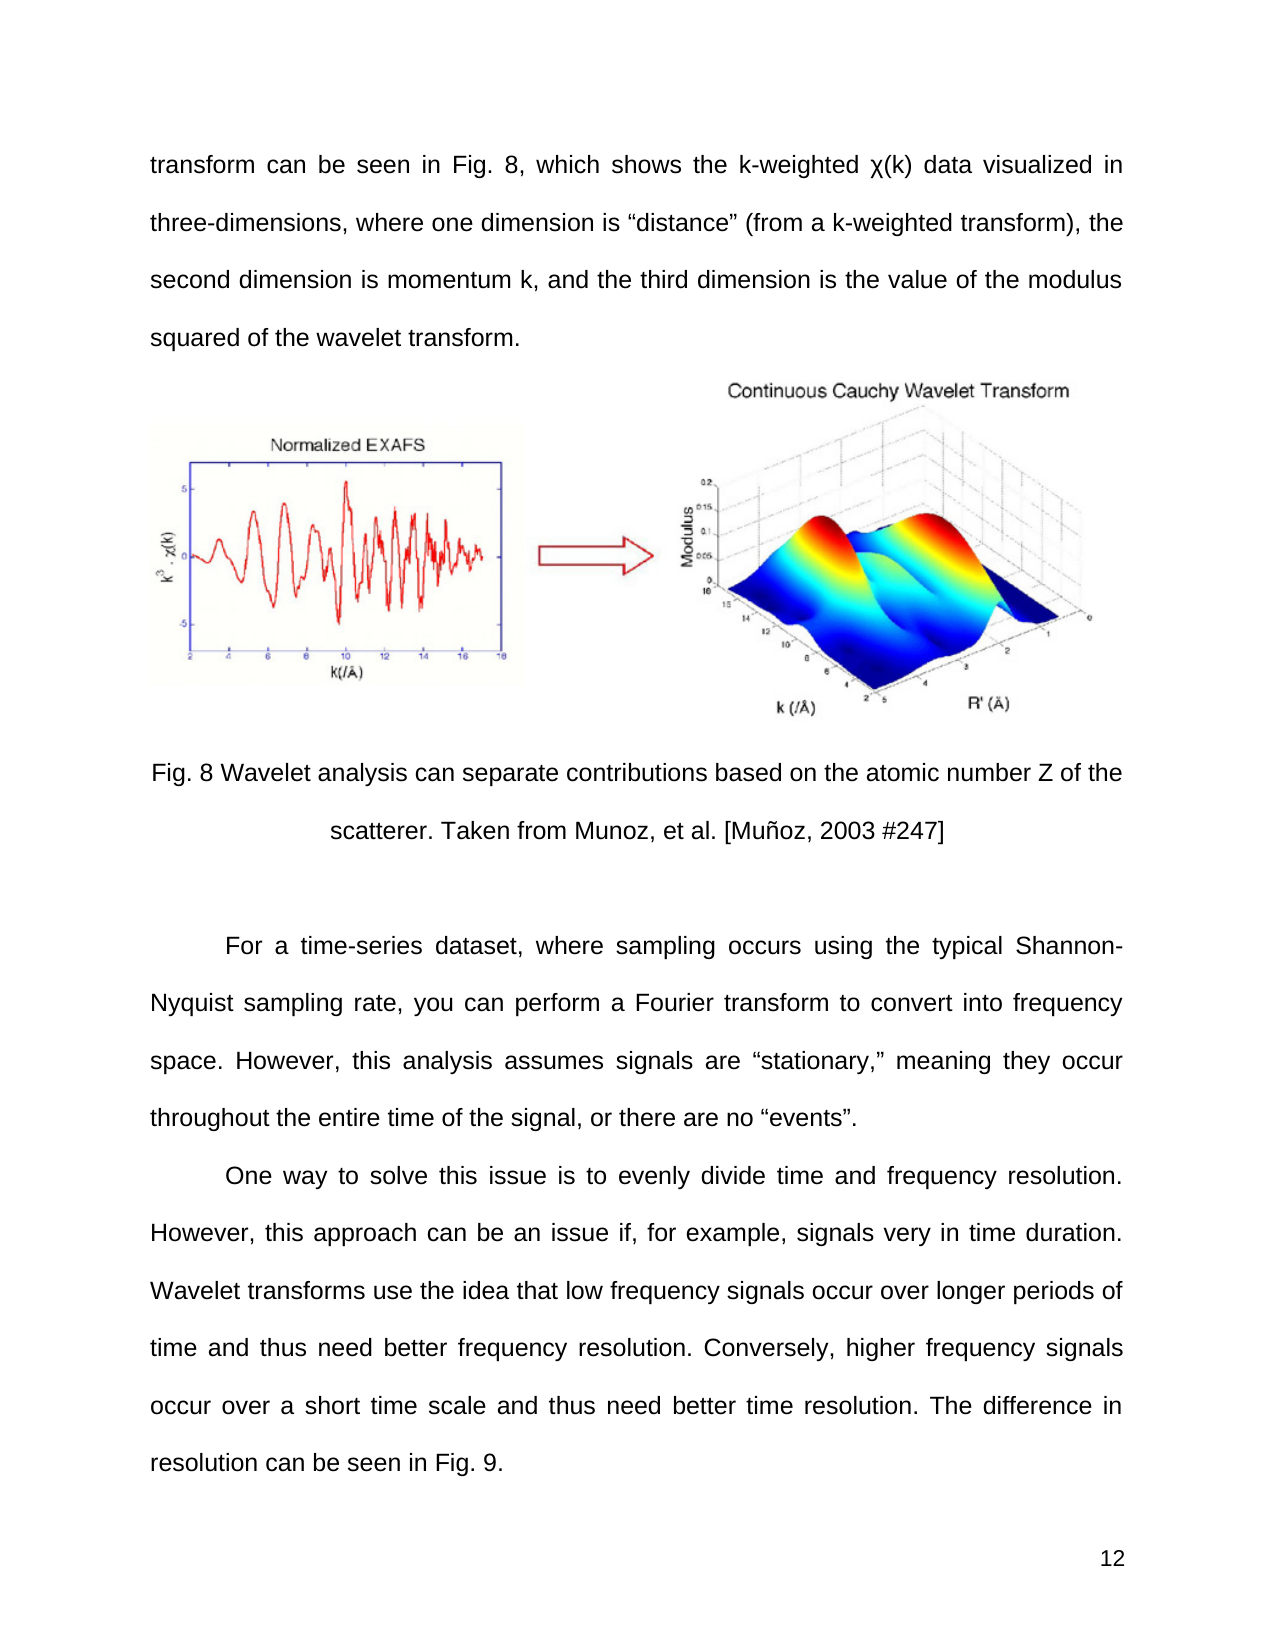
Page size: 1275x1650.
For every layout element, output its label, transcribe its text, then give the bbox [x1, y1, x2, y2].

text For a time-series dataset, where sampling occurs using the typical Shannon-Nyquist sampling rate, you can perform a Fourier transform to convert into frequency space. However, this analysis assumes signals are “stationary,” meaning they occur throughout the entire time of the signal, or there are no “events”. [150, 931, 1125, 1132]
text Fig. 8 Wavelet analysis can separate contributions based on the atomic number Z of the scatterer. Taken from Munoz, et al. [Muñoz, 2003 #247] [150, 758, 1125, 844]
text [150, 150, 1125, 351]
picture [150, 380, 1125, 732]
text One way to solve this issue is to evenly divide time and frequency resolution. However, this approach can be an issue if, for example, signals very in time duration. Wavelet transforms use the idea that low frequency signals occur over longer periods of time and thus need better frequency resolution. Conversely, higher frequency signals occur over a short time scale and thus need better time resolution. The difference in resolution can be seen in Fig. 9. [150, 1161, 1125, 1477]
